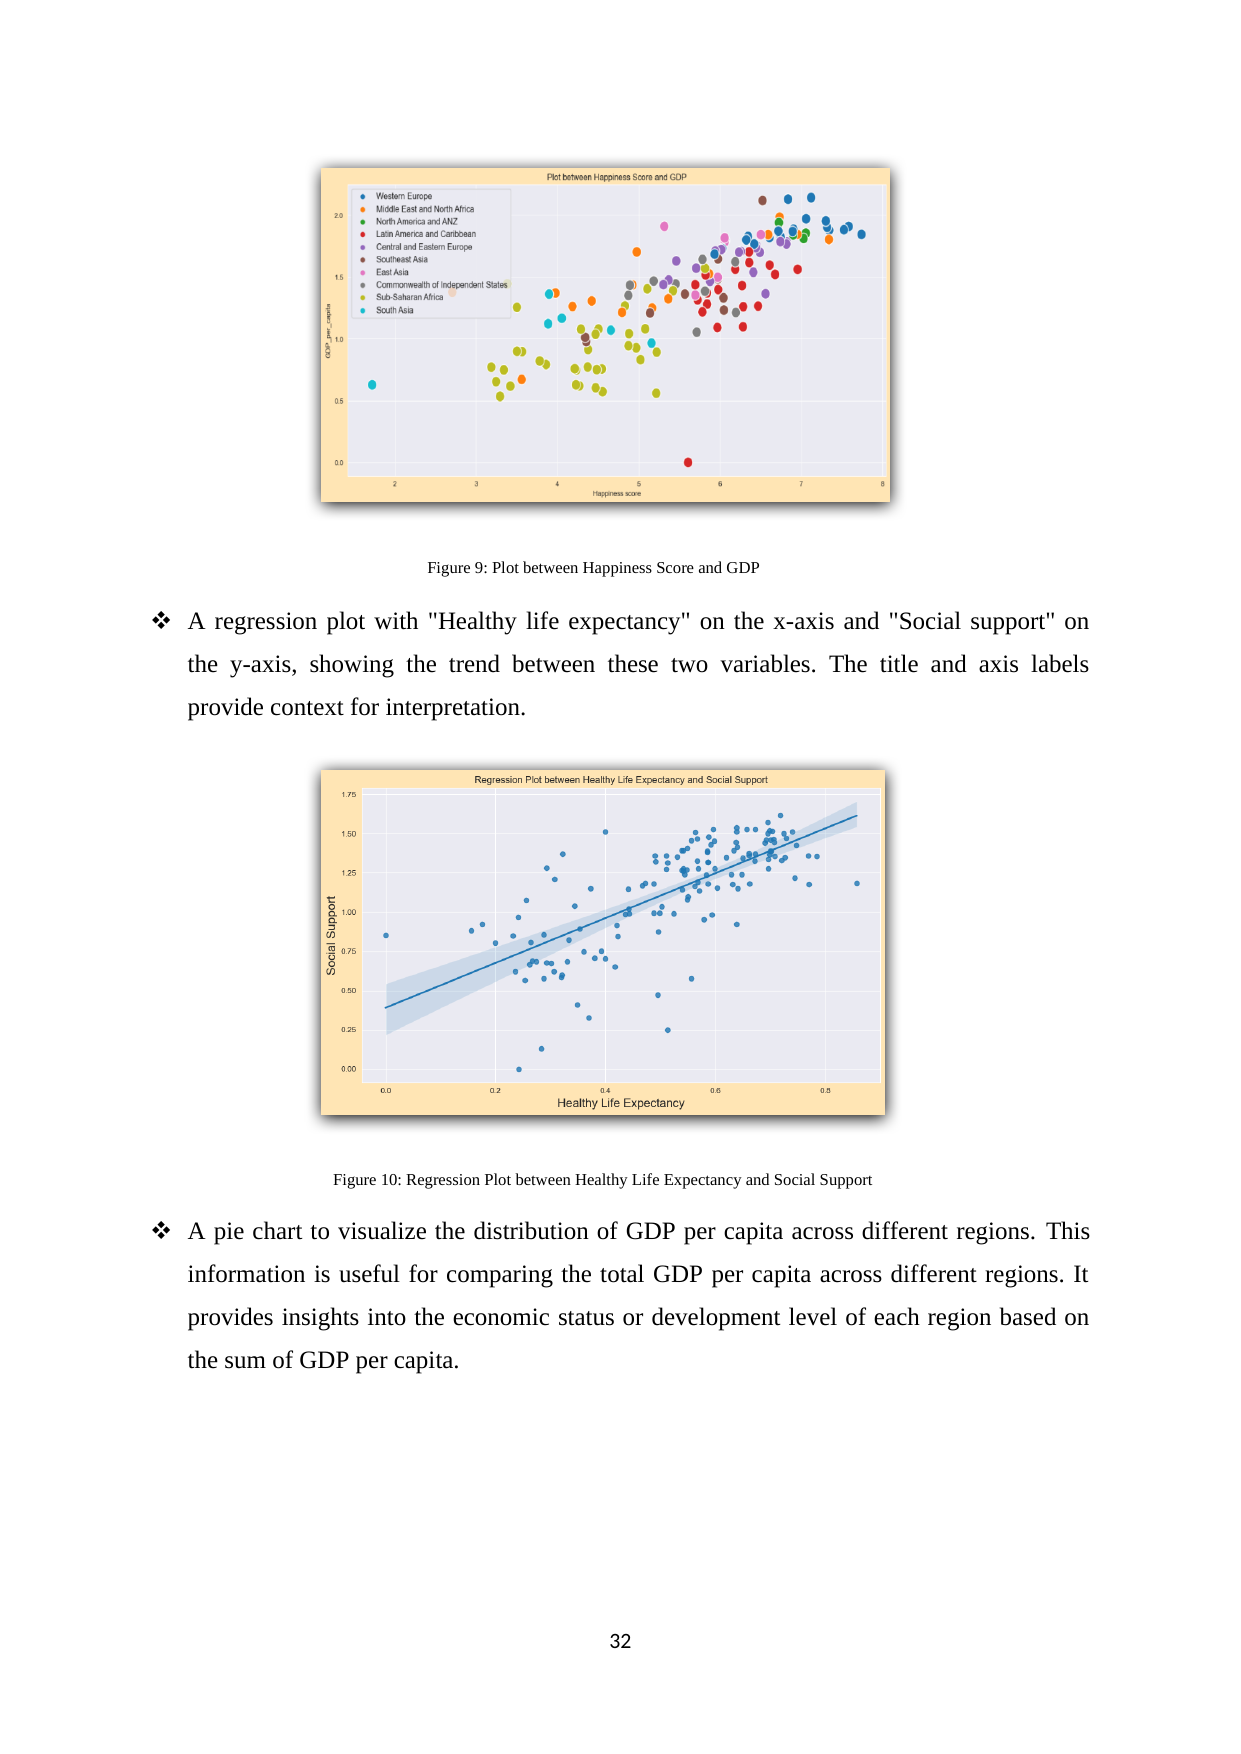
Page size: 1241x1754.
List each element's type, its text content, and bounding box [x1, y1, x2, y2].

picture [321, 168, 890, 502]
text Figure 9: Plot between Happiness Score and GDP [375, 558, 1090, 577]
list A pie chart to visualize the distribution of GDP per capita across different regions. This information is useful for comparing the total GDP per capita across different regions. It provides insights into the economic status or development level of each region based on the sum of GDP per capita. [150, 1216, 1090, 1374]
picture [321, 770, 885, 1115]
list A regression plot with "Healthy life expectancy" on the x-axis and "Social support" on the y-axis, showing the trend between these two variables. The title and axis labels provide context for interpretation. [150, 606, 1090, 721]
text Figure 10: Regression Plot between Healthy Life Expectancy and Social Support [300, 1170, 1090, 1189]
